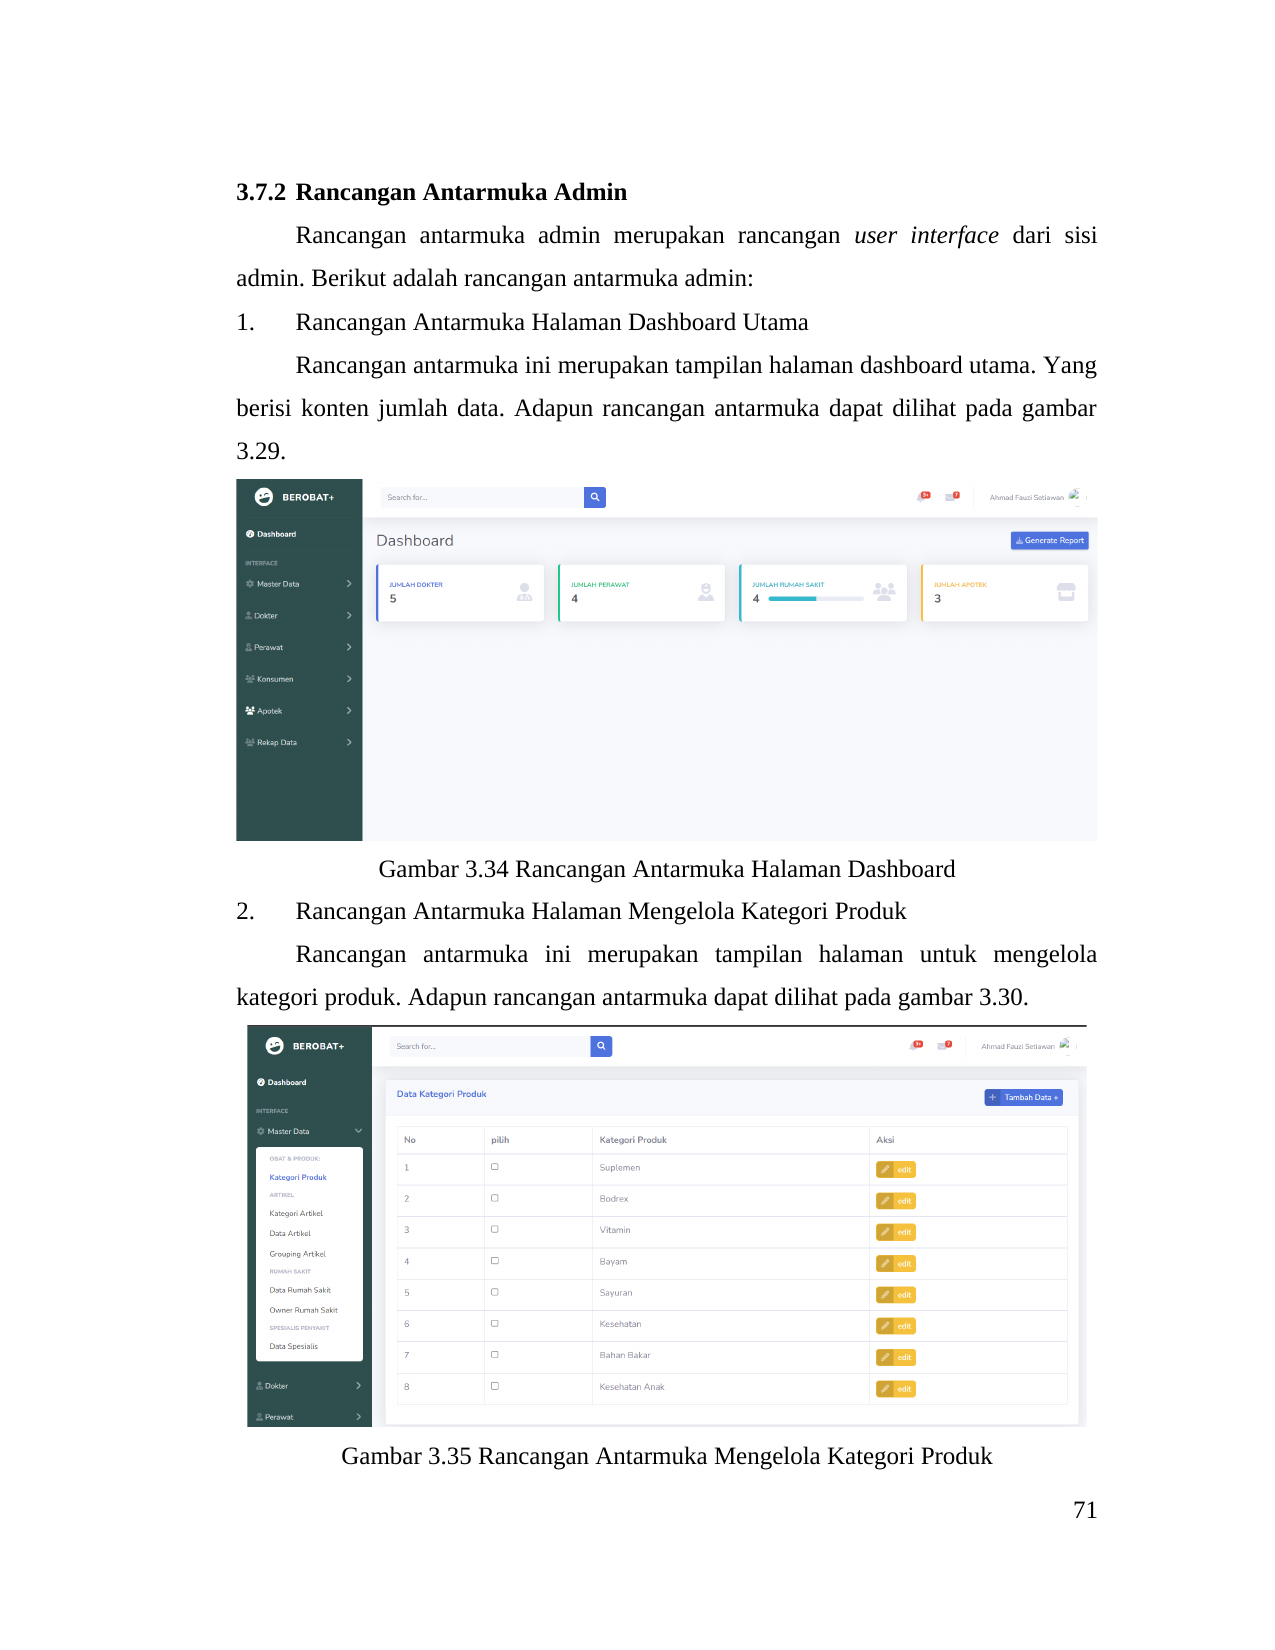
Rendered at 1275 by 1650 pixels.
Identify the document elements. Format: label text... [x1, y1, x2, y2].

text Gambar 3.34 Rancangan Antarmuka Halaman Dashboard [236, 553, 1098, 581]
list Rancangan Antarmuka Halaman Kelola Dokter [236, 1188, 1098, 1217]
text Gambar 3.35 Rancangan Antarmuka Mengelola Kategori Produk [236, 1139, 1098, 1168]
picture [236, 177, 1098, 539]
list Rancangan Antarmuka Halaman Mengelola Kategori Produk [236, 594, 1098, 623]
list Pada perancangan halaman ini, admin dapat melakukan aktivisi akun dan melihat dokumen pendukung yang diunggah oleh dokter. Adapun rancangan antarmuka dapat dilihat pada gambar 3.31. [236, 1232, 1098, 1347]
list Rancangan antarmuka ini merupakan tampilan halaman untuk mengelola kategori produk. Adapun rancangan antarmuka dapat dilihat pada gambar 3.30. [236, 637, 1098, 709]
picture [247, 723, 1087, 1125]
